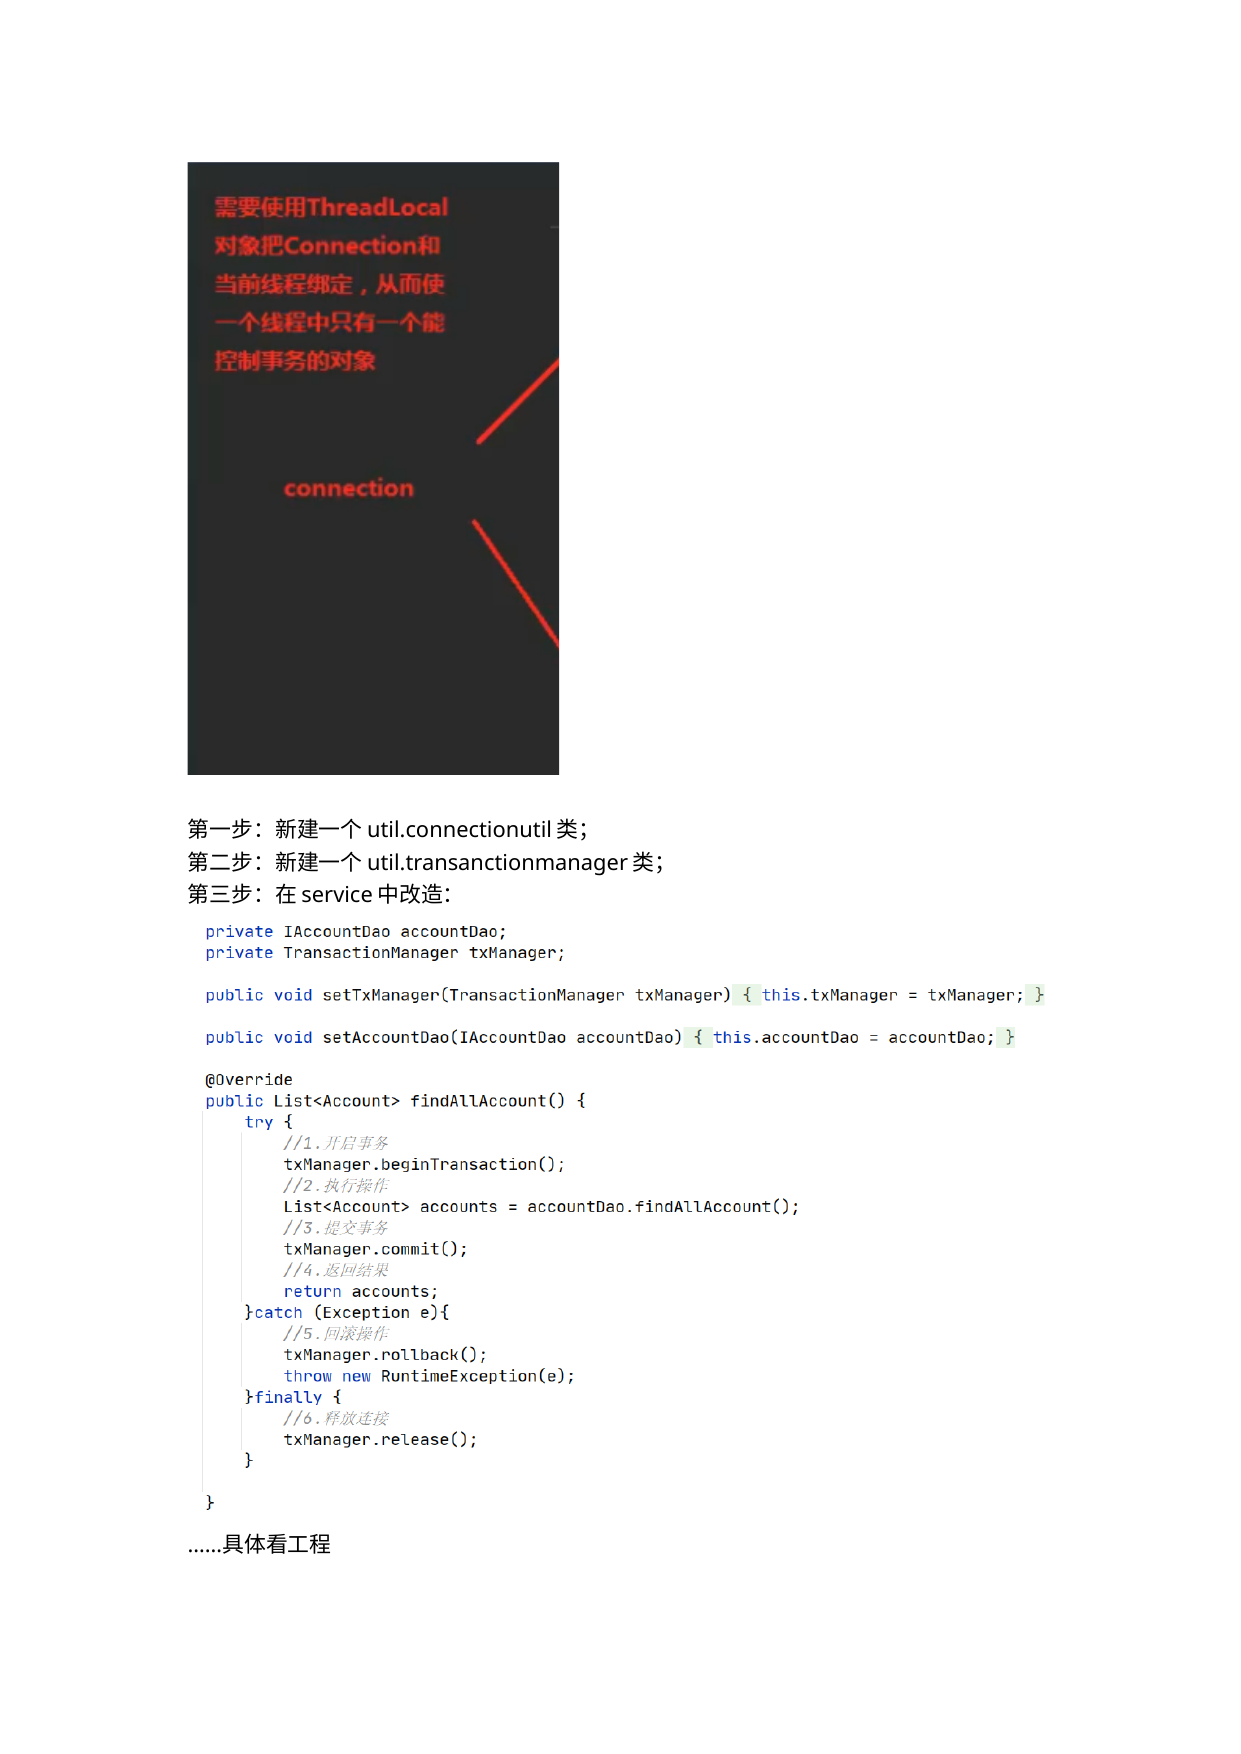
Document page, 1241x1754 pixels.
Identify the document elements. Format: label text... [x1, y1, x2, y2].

picture [187, 909, 1053, 1522]
text 第三步：在service中改造： [187, 877, 1053, 909]
picture [187, 162, 560, 775]
text 第一步：新建一个util.connectionutil类； [187, 812, 1053, 844]
text ……具体看工程 [187, 1527, 1053, 1559]
text 第二步：新建一个util.transanctionmanager类； [187, 844, 1053, 877]
